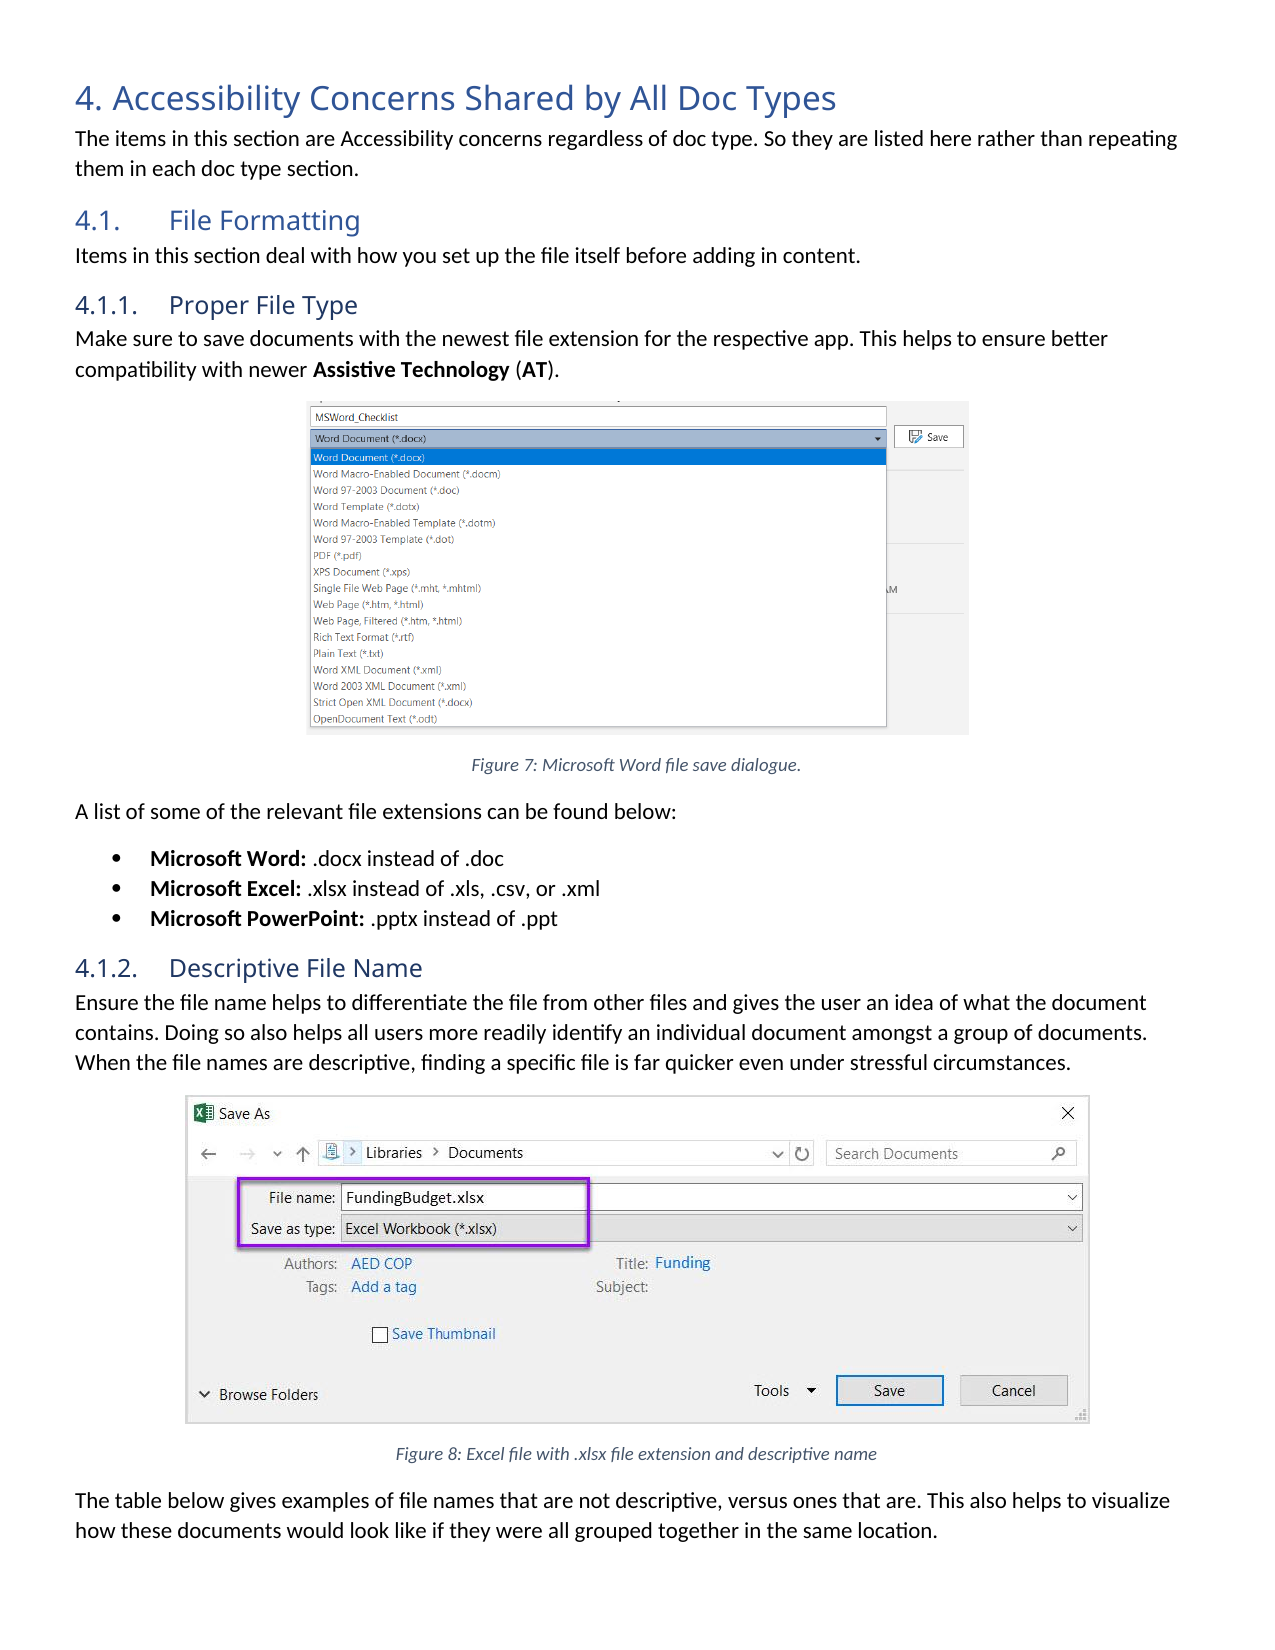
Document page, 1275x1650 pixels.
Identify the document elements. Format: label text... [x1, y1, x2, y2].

text Descriptive File Name [75, 951, 1200, 985]
text The items in this section are Accessibility concerns regardless of doc type. So they are listed here rather than repeating them in each doc type section. [75, 124, 1200, 182]
picture [306, 401, 969, 735]
text Items in this section deal with how you set up the file itself before adding in content. [75, 241, 1200, 269]
text Ensure the file name helps to differentiate the file from other files and gives the user an idea of what the document contains. Doing so also helps all users more readily identify an individual document amongst a group of documents. When the file names are descriptive, finding a specific file is far quicker even under stressful circumstances. [75, 988, 1200, 1076]
picture [185, 1095, 1090, 1424]
list Microsoft PowerPoint: .pptx instead of .ppt [112, 904, 1200, 932]
text File Formatting [75, 201, 1200, 238]
list Microsoft Excel: .xlsx instead of .xls, .csv, or .xml [112, 874, 1200, 902]
text Accessibility Concerns Shared by All Doc Types [75, 75, 1200, 120]
text Make sure to save documents with the newest file extension for the respective app. This helps to ensure better compatibility with newer Assistive Technology (AT). [75, 324, 1200, 383]
text A list of some of the relevant file extensions can be found below: [75, 797, 1200, 825]
text The table below gives examples of file names that are not descriptive, versus ones that are. This also helps to visualize how these documents would look like if they were all grouped together in the same location. [75, 1486, 1200, 1544]
text Proper File Type [75, 288, 1200, 322]
list Microsoft Word: .docx instead of .doc [112, 844, 1200, 872]
